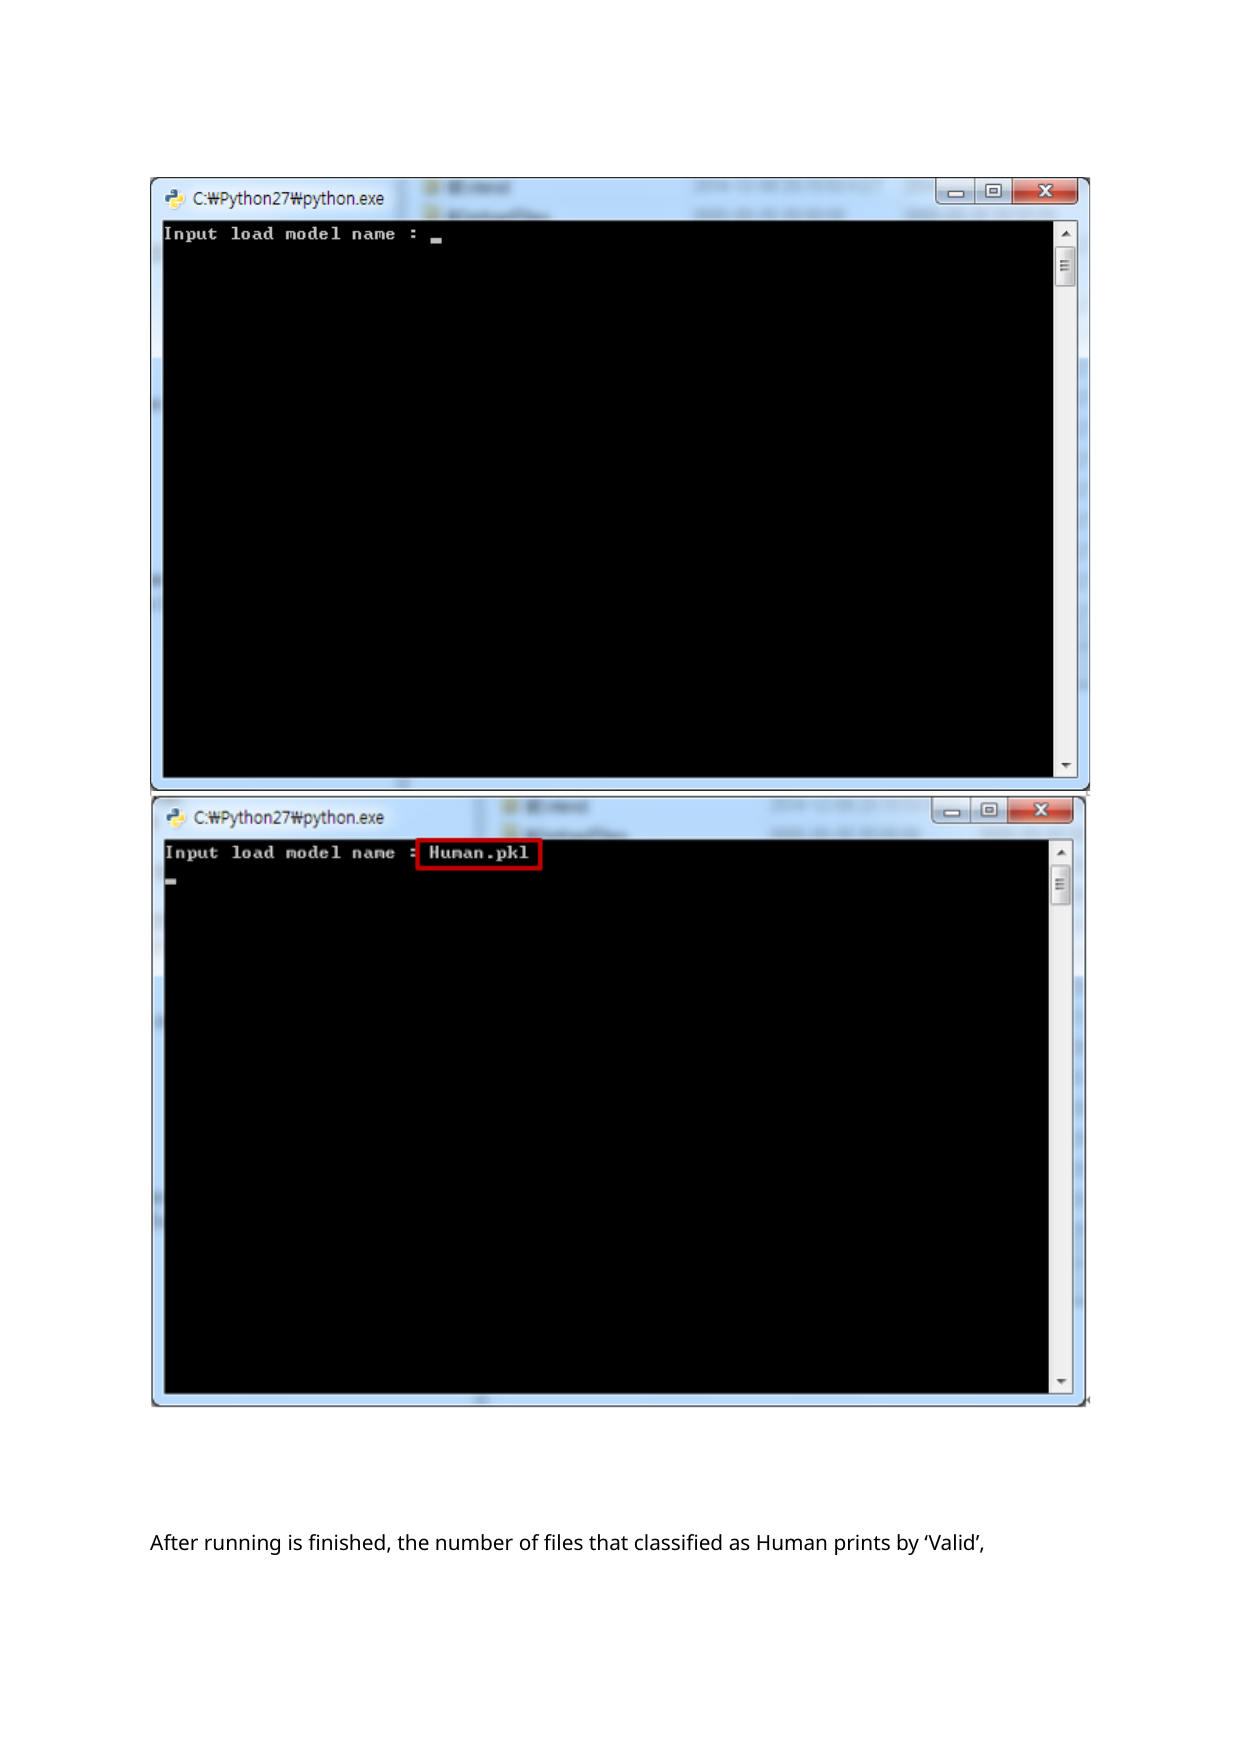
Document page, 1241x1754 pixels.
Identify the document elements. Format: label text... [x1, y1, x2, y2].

picture [150, 177, 1091, 1415]
text After running is finished, the number of files that classified as Human prints by ‘Valid’, [150, 1528, 1069, 1557]
